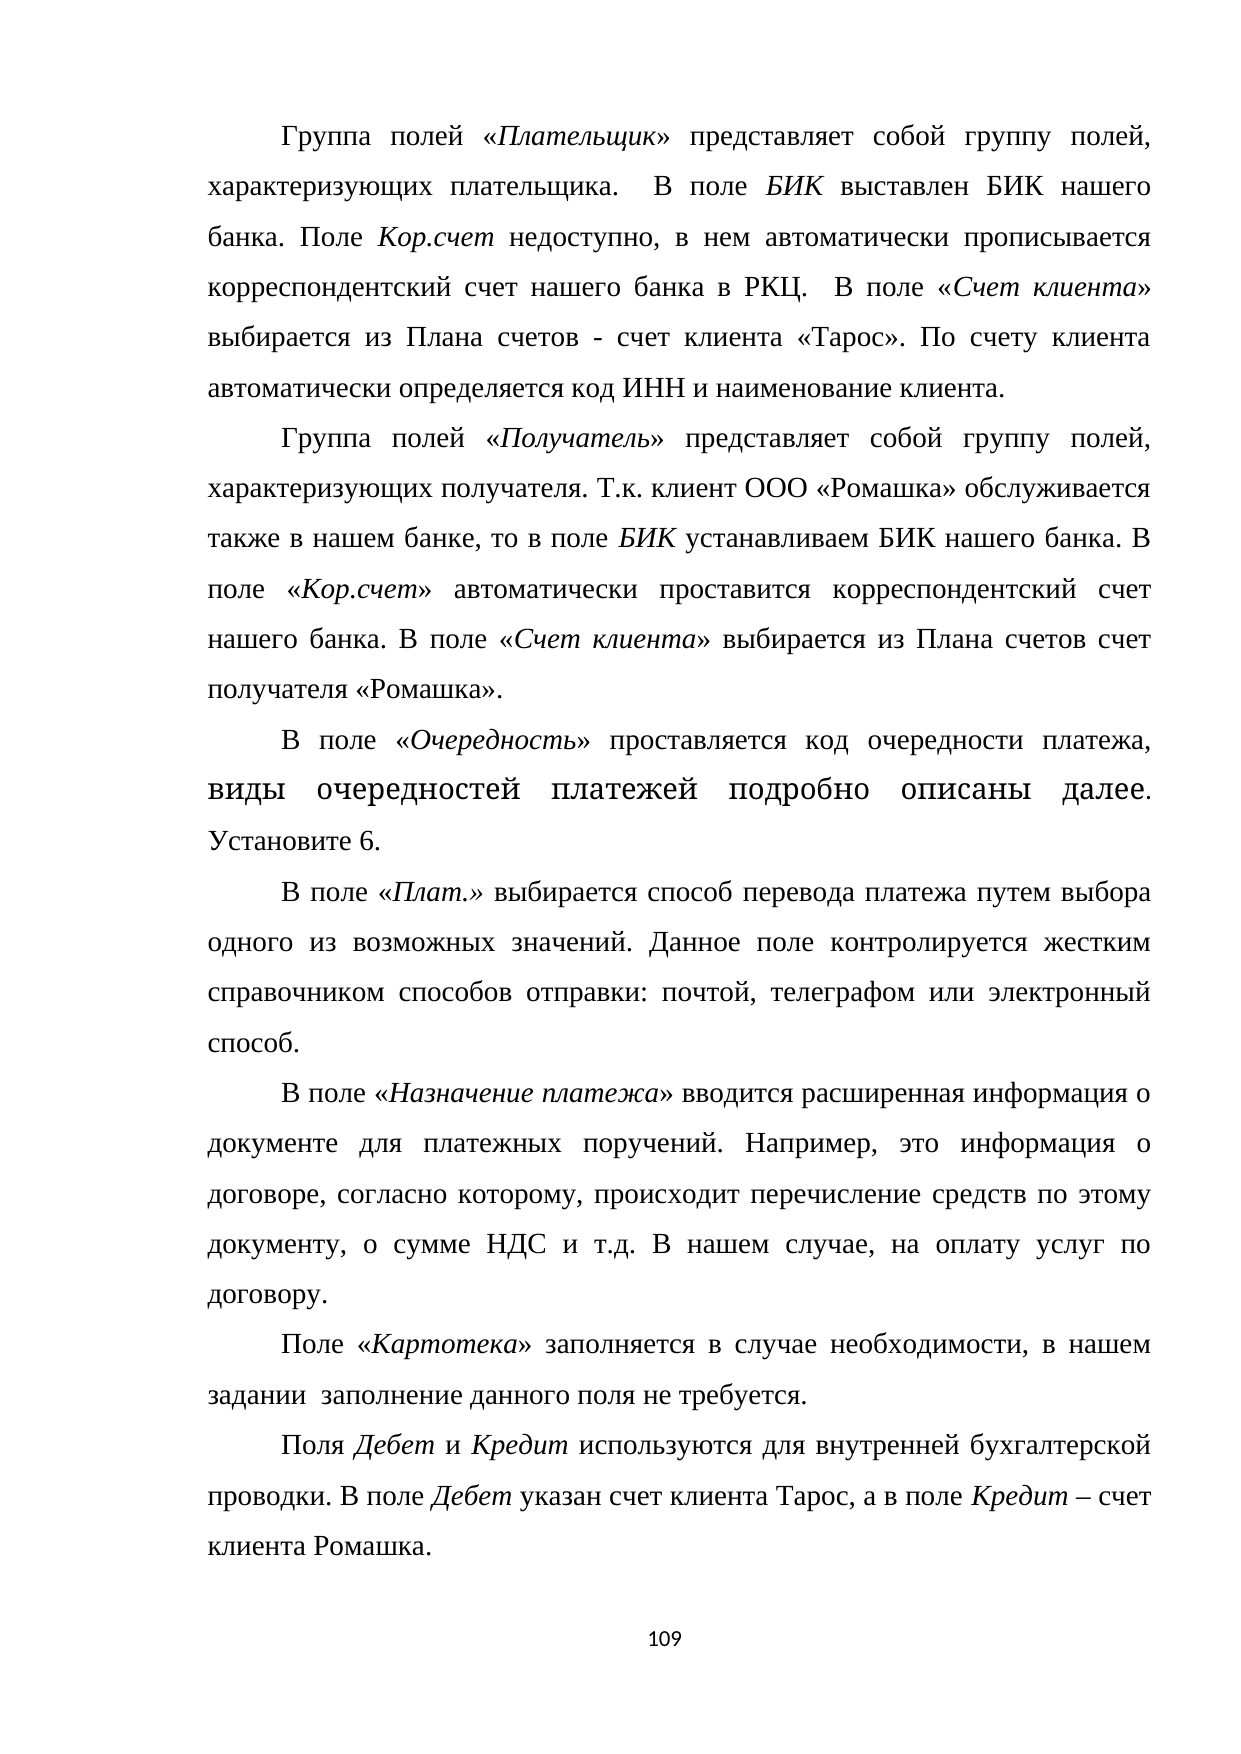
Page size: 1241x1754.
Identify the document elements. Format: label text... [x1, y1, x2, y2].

text Поля Дебет и Кредит используются для внутренней бухгалтерской проводки. В поле Дебет указан счет клиента Тарос, а в поле Кредит – счет клиента Ромашка. [207, 1427, 1152, 1561]
text Поле «Картотека» заполняется в случае необходимости, в нашем задании заполнение данного поля не требуется. [207, 1327, 1152, 1411]
text Группа полей «Плательщик» представляет собой группу полей, характеризующих плательщика. В поле БИК выставлен БИК нашего банка. Поле Кор.счет недоступно, в нем автоматически прописывается корреспондентский счет нашего банка в РКЦ. В поле «Счет клиента» выбирается из Плана счетов - счет клиента «Тарос». По счету клиента автоматически определяется код ИНН и наименование клиента. [207, 118, 1152, 403]
text В поле «Назначение платежа» вводится расширенная информация о документе для платежных поручений. Например, это информация о договоре, согласно которому, происходит перечисление средств по этому документу, о сумме НДС и т.д. В нашем случае, на оплату услуг по договору. [207, 1075, 1152, 1310]
text В поле «Очередность» проставляется код очередности платежа, виды очередностей платежей подробно описаны далее. Установите 6. [207, 722, 1152, 857]
text Группа полей «Получатель» представляет собой группу полей, характеризующих получателя. Т.к. клиент ООО «Ромашка» обслуживается также в нашем банке, то в поле БИК устанавливаем БИК нашего банка. В поле «Кор.счет» автоматически проставится корреспондентский счет нашего банка. В поле «Счет клиента» выбирается из Плана счетов счет получателя «Ромашка». [207, 420, 1152, 705]
text В поле «Плат.» выбирается способ перевода платежа путем выбора одного из возможных значений. Данное поле контролируется жестким справочником способов отправки: почтой, телеграфом или электронный способ. [207, 874, 1152, 1058]
